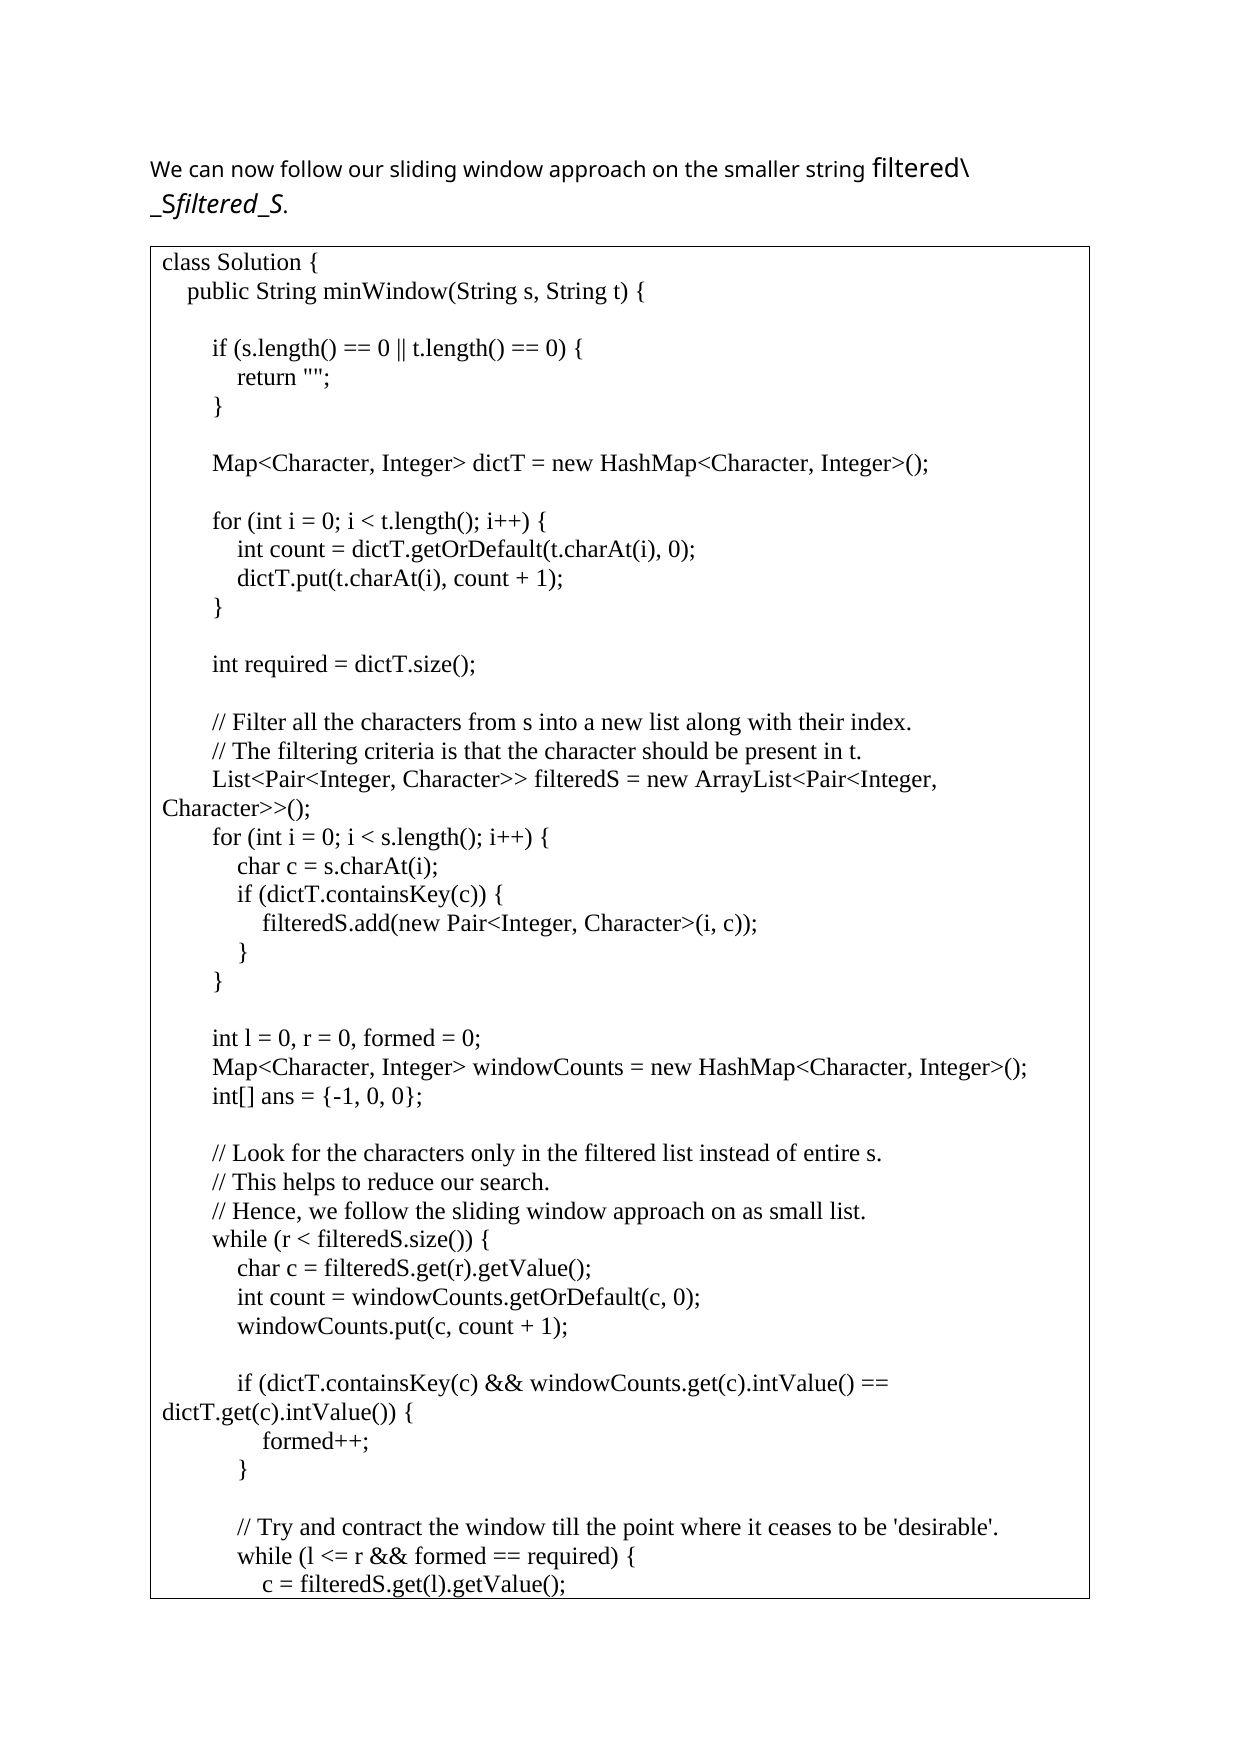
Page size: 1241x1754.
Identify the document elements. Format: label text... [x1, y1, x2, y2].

text We can now follow our sliding window approach on the smaller string filtered\_Sfiltered_S. [150, 150, 1090, 221]
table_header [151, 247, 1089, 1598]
